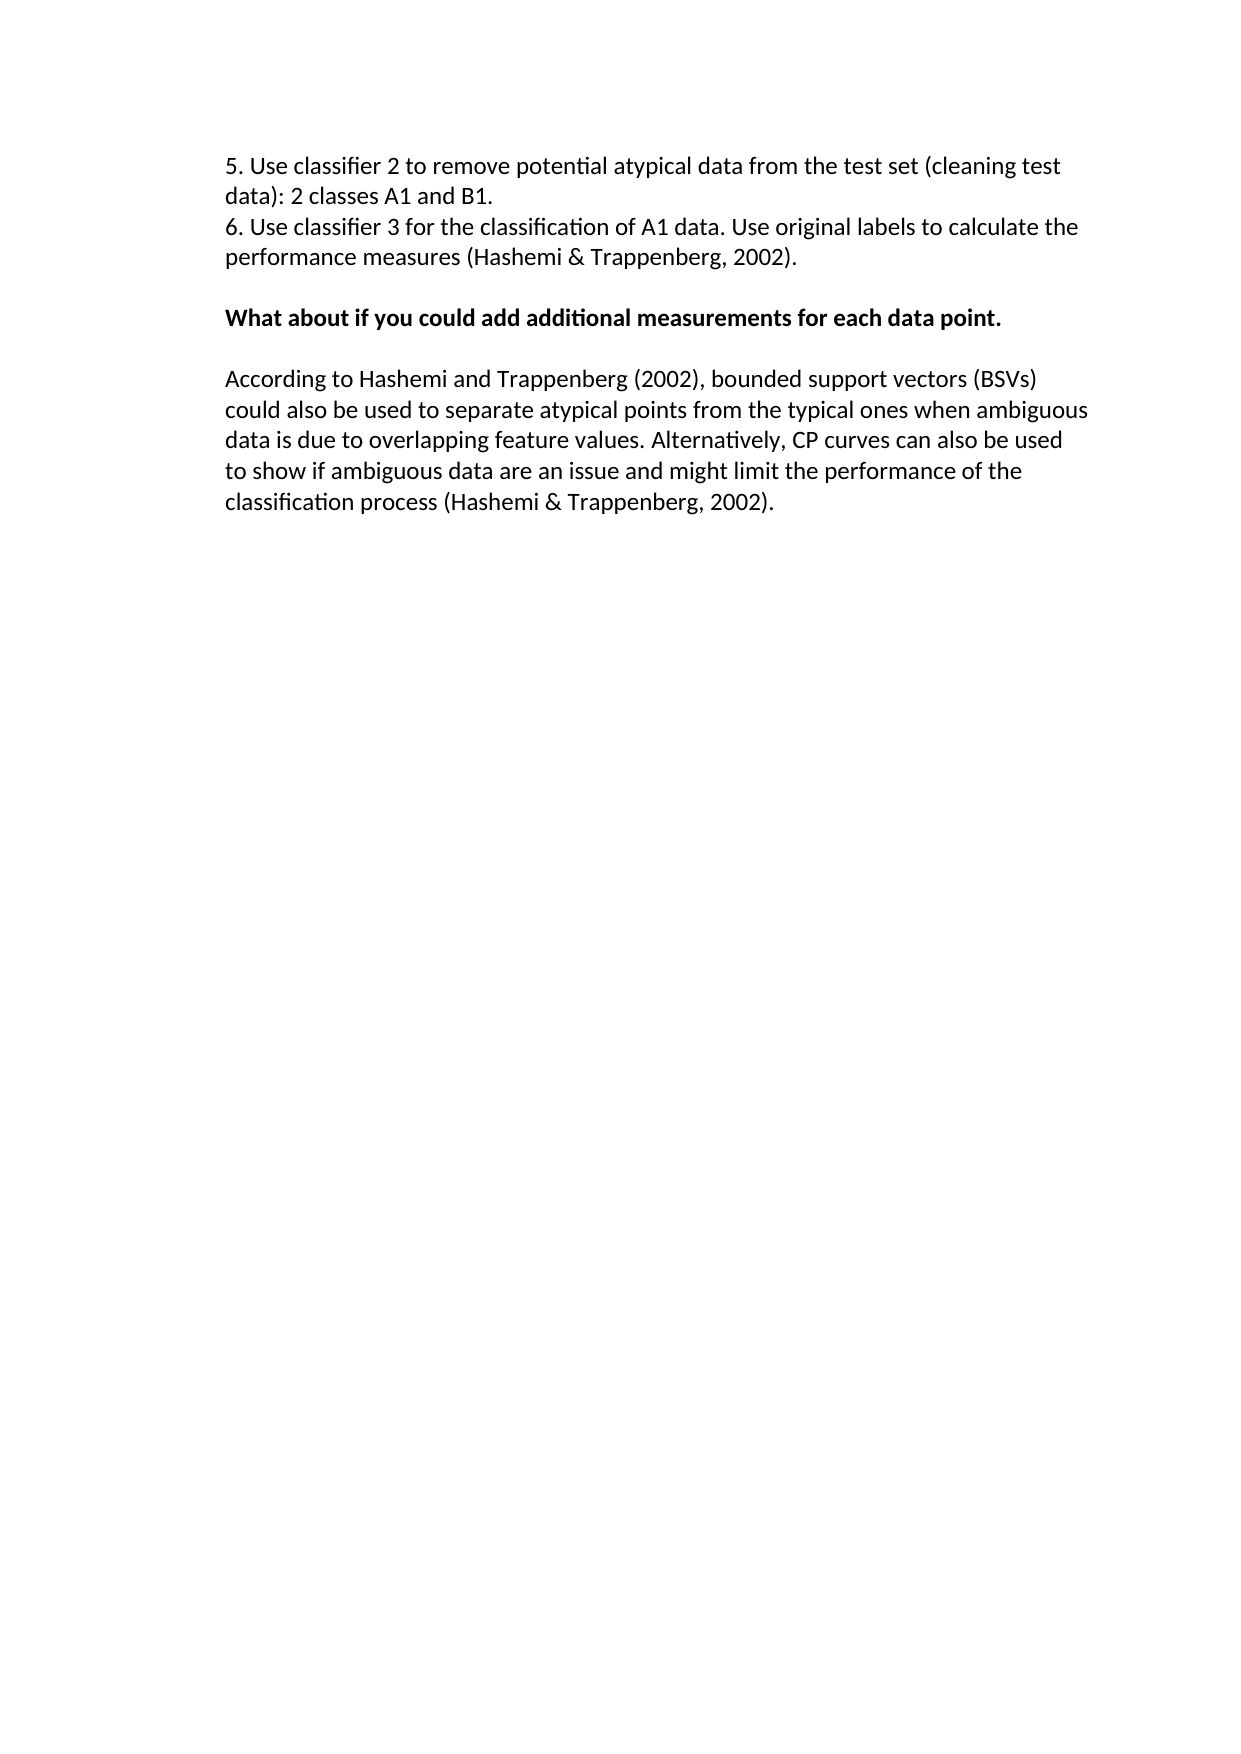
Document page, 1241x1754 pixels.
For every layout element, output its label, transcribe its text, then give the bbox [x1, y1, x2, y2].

list According to Hashemi and Trappenberg (2002), bounded support vectors (BSVs) could also be used to separate atypical points from the typical ones when ambiguous data is due to overlapping feature values. Alternatively, CP curves can also be used to show if ambiguous data are an issue and might limit the performance of the classification process (Hashemi & Trappenberg, 2002). [225, 364, 1090, 516]
list 5. Use classifier 2 to remove potential atypical data from the test set (cleaning test data): 2 classes A1 and B1. [225, 150, 1090, 211]
list What about if you could add additional measurements for each data point. [225, 303, 1090, 333]
list 6. Use classifier 3 for the classification of A1 data. Use original labels to calculate the performance measures (Hashemi & Trappenberg, 2002). [225, 211, 1090, 272]
